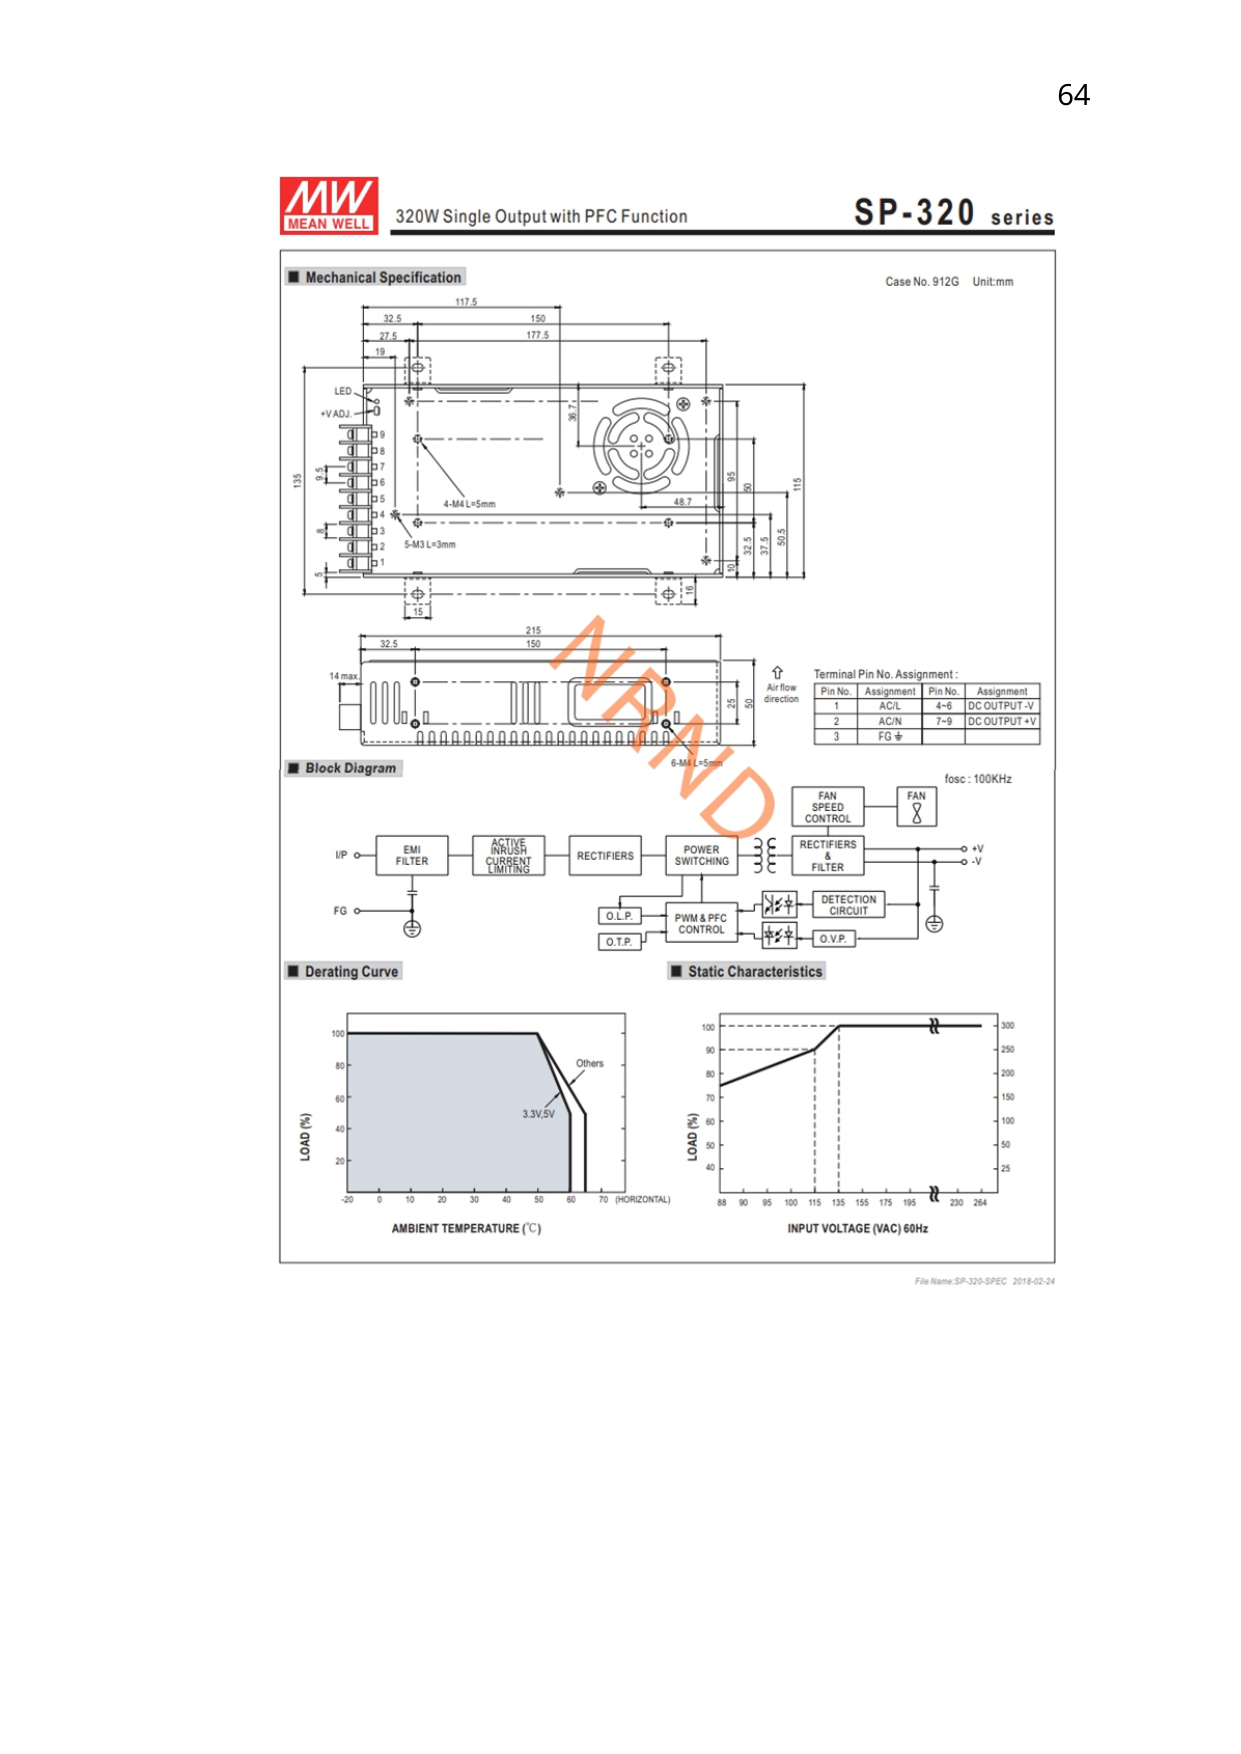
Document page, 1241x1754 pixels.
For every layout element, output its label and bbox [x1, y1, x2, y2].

picture [225, 150, 1113, 1361]
